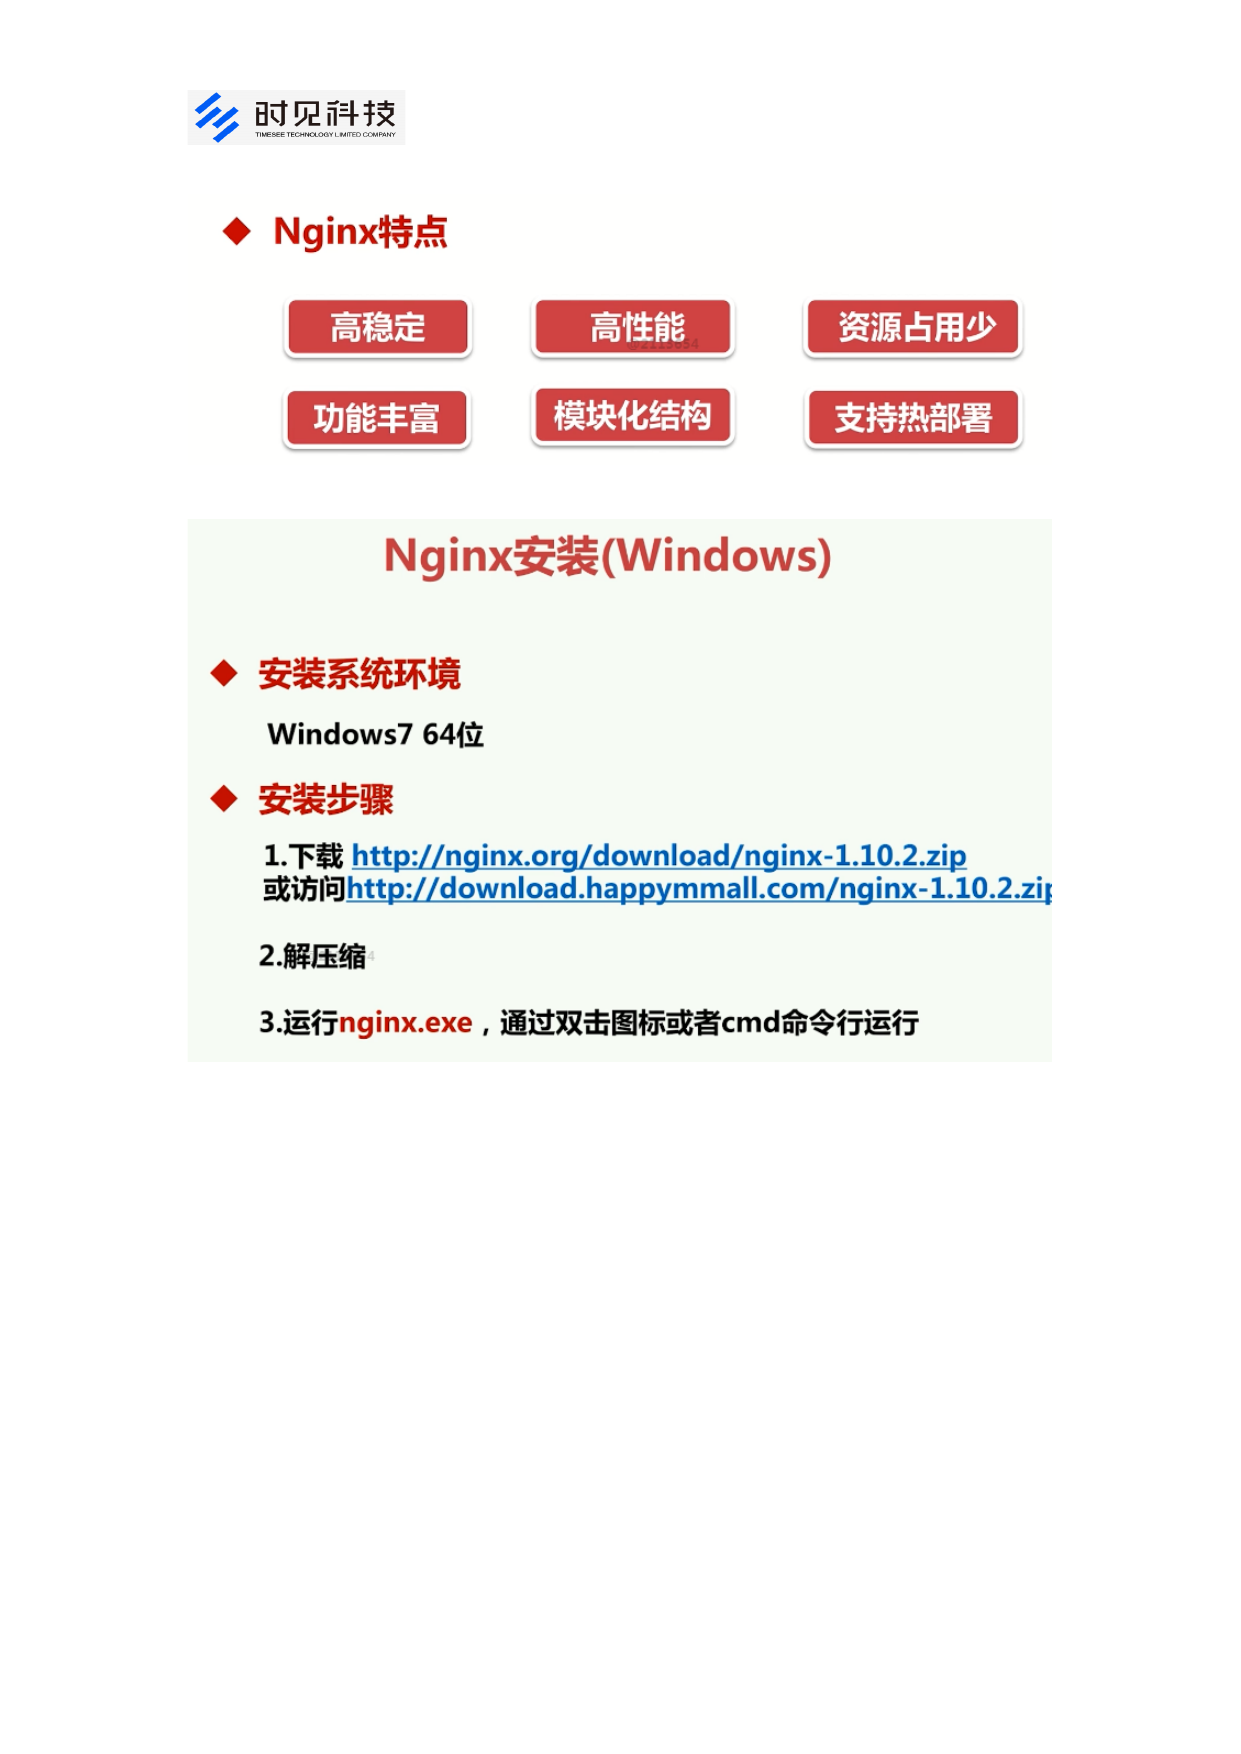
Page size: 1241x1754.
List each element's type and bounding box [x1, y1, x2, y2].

picture [187, 519, 1052, 1062]
picture [187, 90, 406, 145]
picture [187, 194, 1052, 465]
